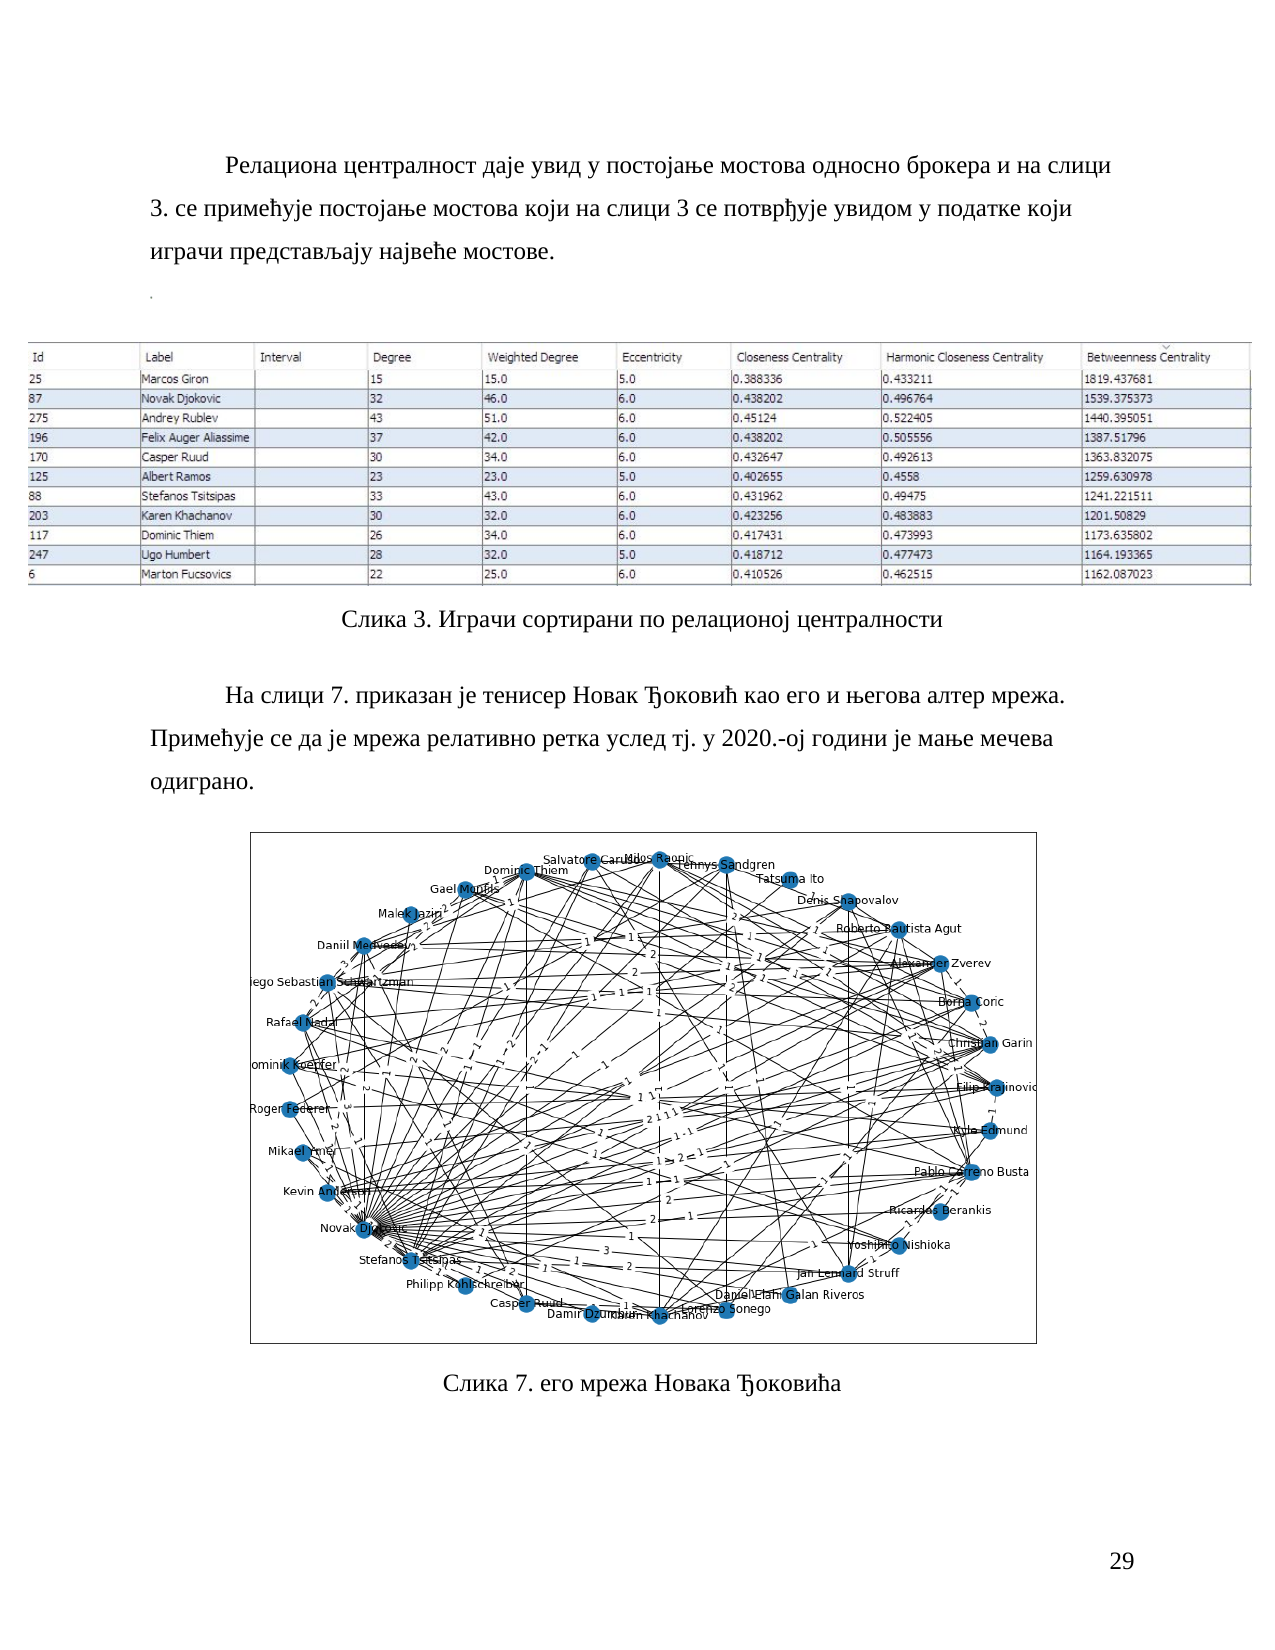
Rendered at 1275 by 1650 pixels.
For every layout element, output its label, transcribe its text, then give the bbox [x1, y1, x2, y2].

text Релациона централност даје увид у постојање мостова односно брокера и на слици 3. се примећује постојање мостова који на слици 3 се потврђује увидом у податке који играчи представљају највеће мостове. [150, 150, 1134, 265]
text На слици 7. приказан је тенисер Новак Ђоковић као его и његова алтер мрежа. Примећује се да је мрежа релативно ретка услед тј. у 2020.-ој години је мање мечева одиграно. [150, 680, 1134, 795]
text Слика 3. Играчи сортирани по релационој централности [150, 604, 1134, 633]
picture [28, 342, 1252, 586]
picture [243, 826, 1042, 1349]
text Слика 7. его мрежа Новака Ђоковића [150, 1368, 1134, 1397]
